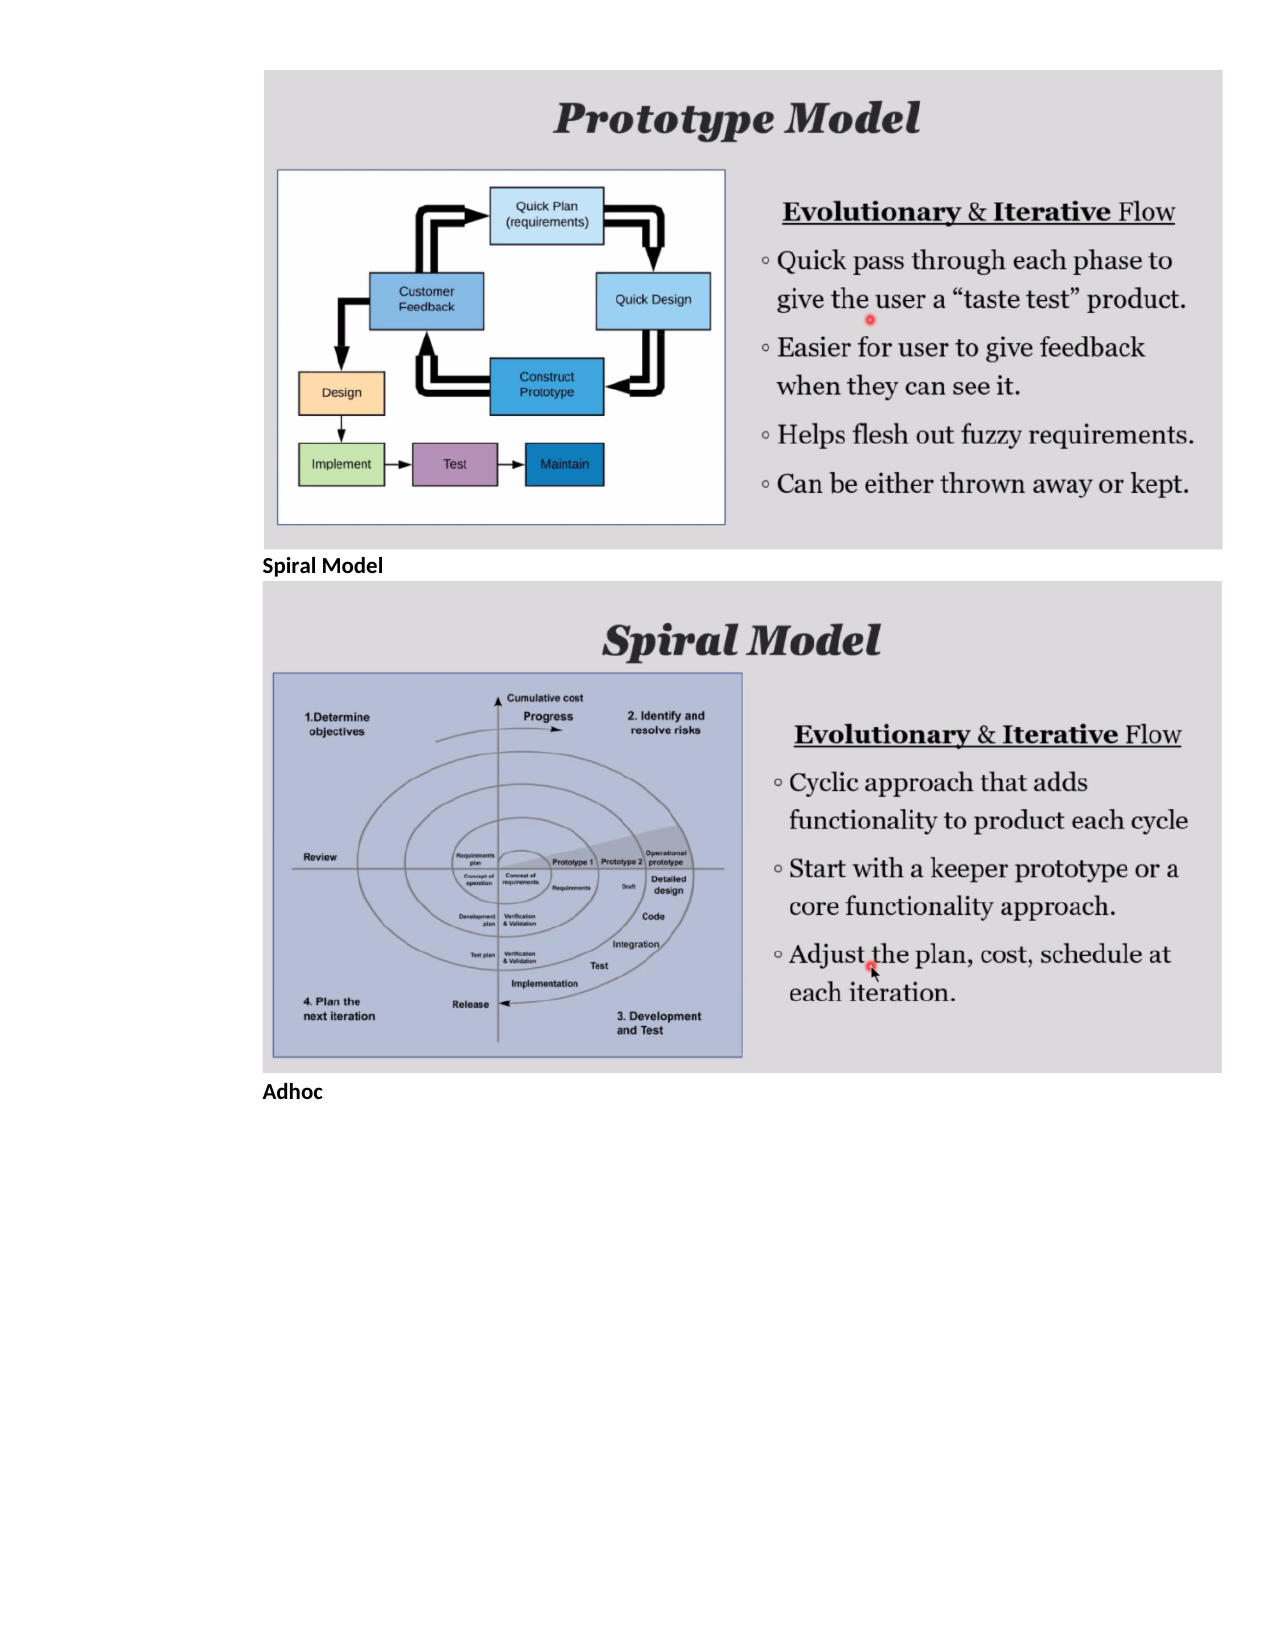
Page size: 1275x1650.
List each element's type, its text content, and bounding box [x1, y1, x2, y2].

list Adhoc [262, 1077, 1098, 1105]
list Spiral Model [262, 552, 1098, 580]
picture [262, 70, 1223, 550]
picture [262, 581, 1223, 1075]
